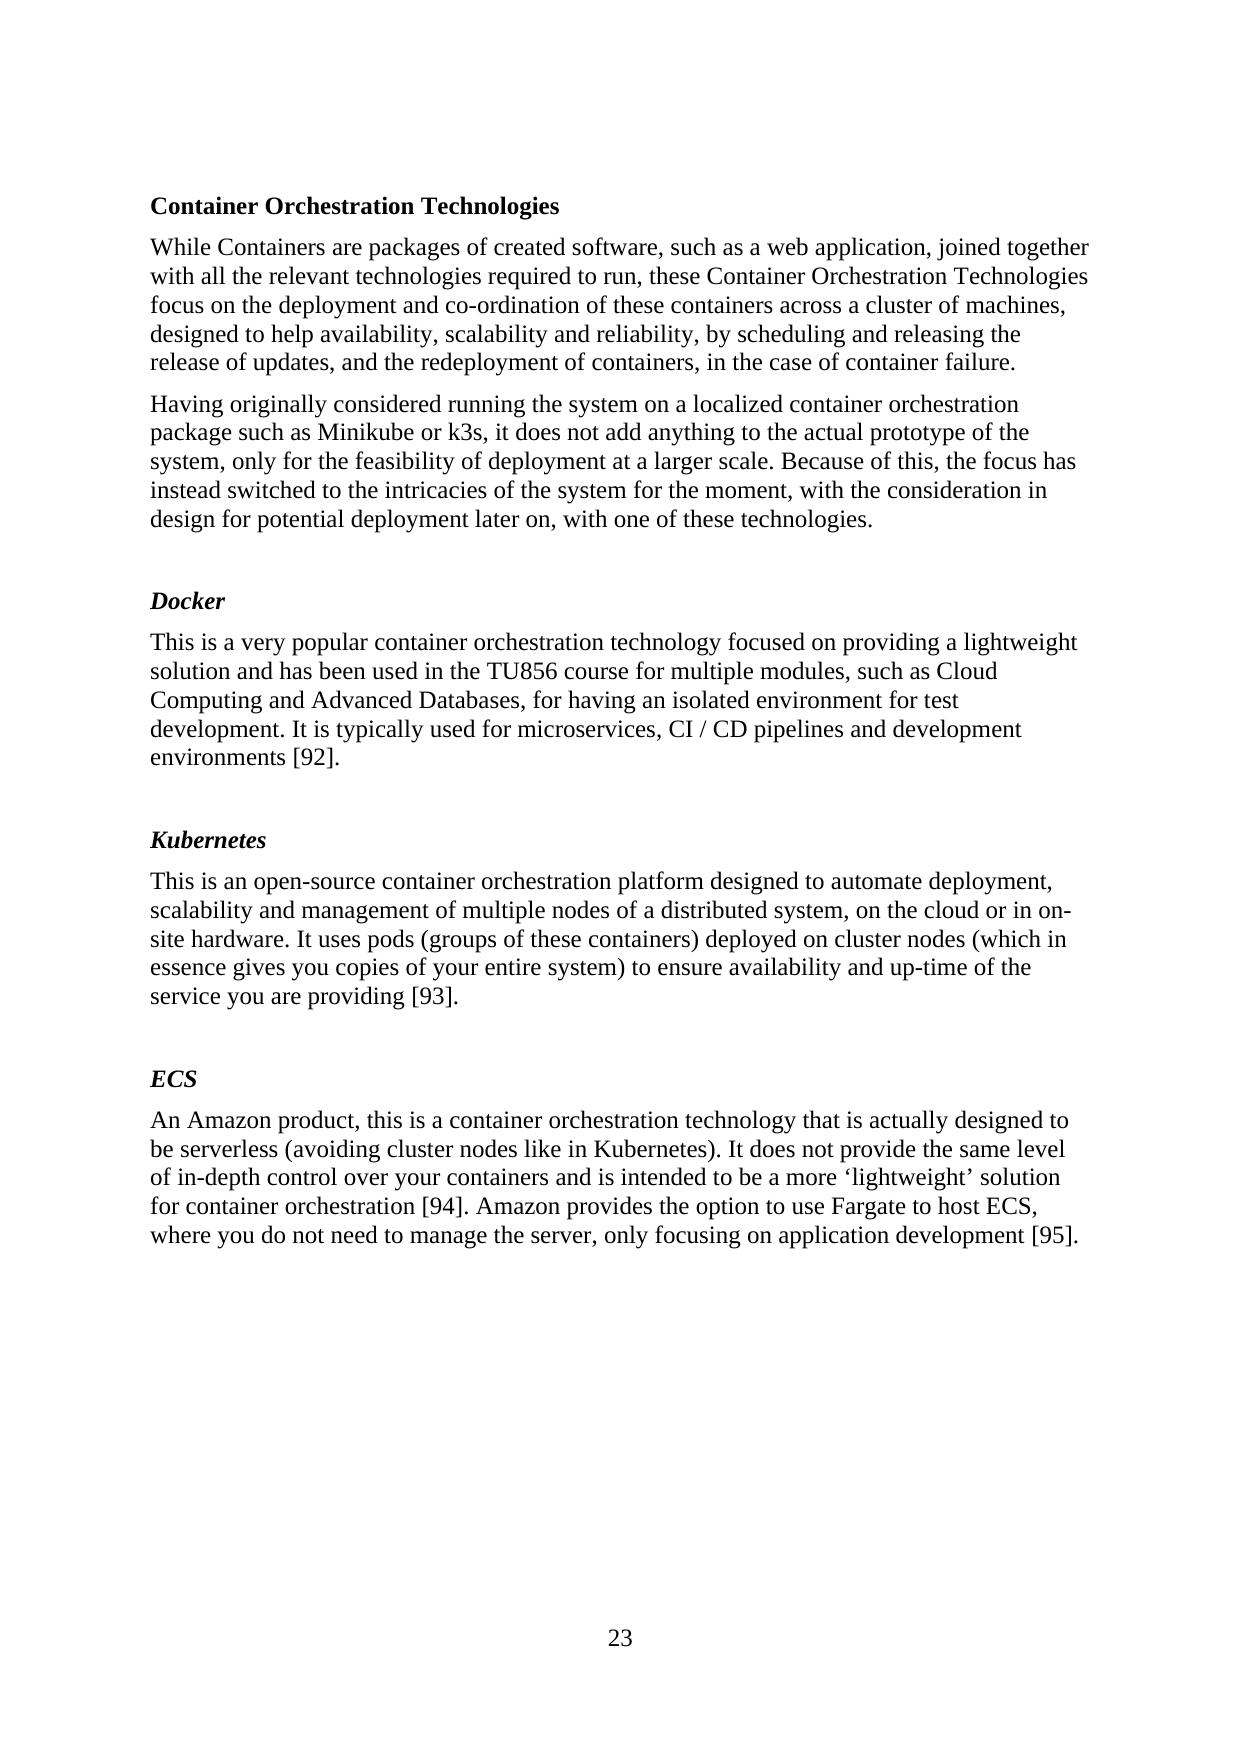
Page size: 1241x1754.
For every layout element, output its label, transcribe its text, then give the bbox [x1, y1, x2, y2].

text Container Orchestration Technologies [150, 191, 1090, 220]
text While Containers are packages of created software, such as a web application, joined together with all the relevant technologies required to run, these Container Orchestration Technologies focus on the deployment and co-ordination of these containers across a cluster of machines, designed to help availability, scalability and reliability, by scheduling and releasing the release of updates, and the redeployment of containers, in the case of container failure. [150, 232, 1090, 376]
text This is a very popular container orchestration technology focused on providing a lightweight solution and has been used in the TU856 course for multiple modules, such as Cloud Computing and Advanced Databases, for having an isolated environment for test development. It is typically used for microservices, CI / CD pipelines and development environments [92]. [150, 627, 1090, 771]
text This is an open-source container orchestration platform designed to automate deployment, scalability and management of multiple nodes of a distributed system, on the cloud or in on-site hardware. It uses pods (groups of these containers) deployed on cluster nodes (which in essence gives you copies of your entire system) to ensure availability and up-time of the service you are providing [93]. [150, 866, 1090, 1010]
text Having originally considered running the system on a localized container orchestration package such as Minikube or k3s, it does not add anything to the actual prototype of the system, only for the feasibility of deployment at a larger scale. Because of this, the focus has instead switched to the intricacies of the system for the moment, with the consideration in design for potential deployment later on, with one of these technologies. [150, 389, 1090, 532]
text Kubernetes [150, 825, 1090, 854]
text An Amazon product, this is a container orchestration technology that is actually designed to be serverless (avoiding cluster nodes like in Kubernetes). It does not provide the same level of in-depth control over your containers and is intended to be a more ‘lightweight’ solution for container orchestration [94]. Amazon provides the option to use Fargate to host ECS, where you do not need to manage the server, only focusing on application development [95]. [150, 1105, 1090, 1249]
text ECS [150, 1064, 1090, 1092]
text Docker [150, 586, 1090, 615]
